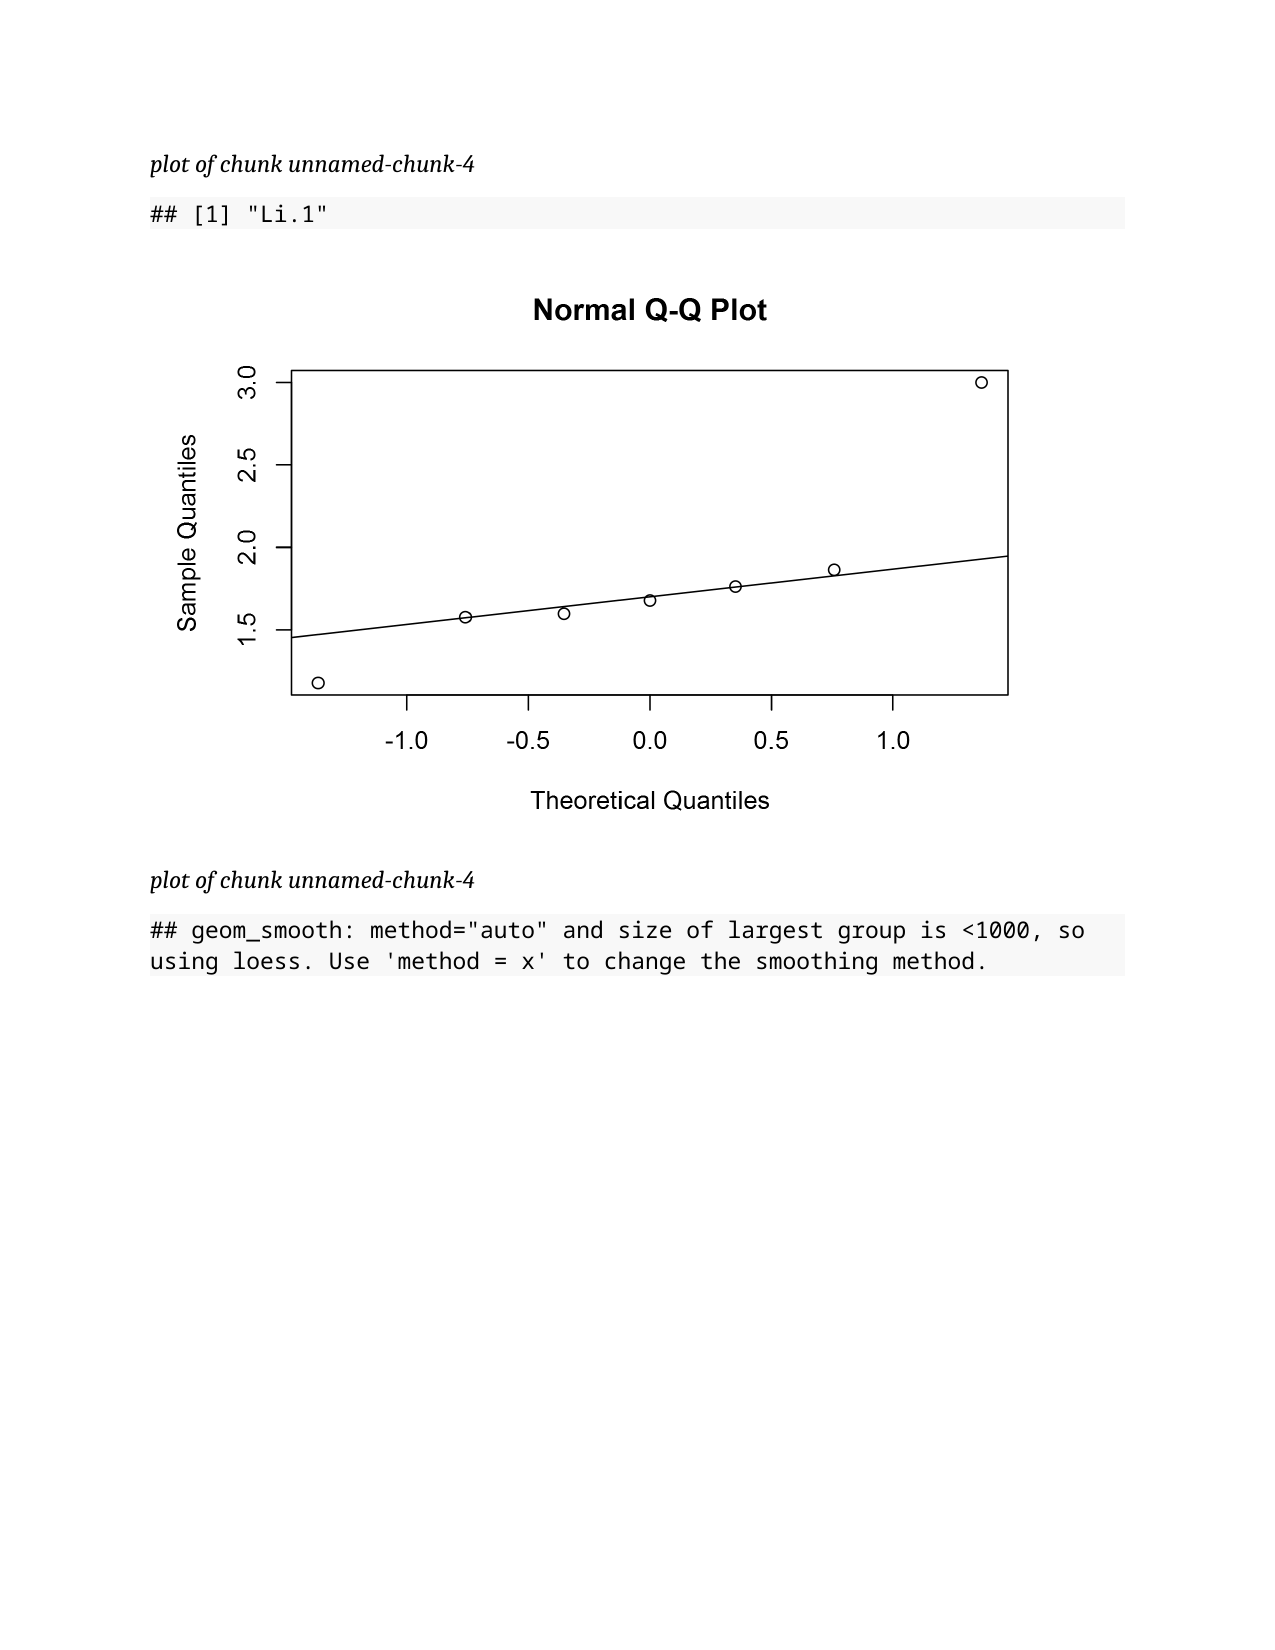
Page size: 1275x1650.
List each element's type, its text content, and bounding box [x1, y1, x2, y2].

text plot of chunk unnamed-chunk-4 [150, 150, 1125, 179]
text ## [1] "Li.1" [150, 197, 1125, 229]
picture [168, 247, 1071, 848]
text ## geom_smooth: method="auto" and size of largest group is <1000, so using loess. Use 'method = x' to change the smoothing method. [150, 914, 1125, 976]
text plot of chunk unnamed-chunk-4 [150, 866, 1125, 895]
